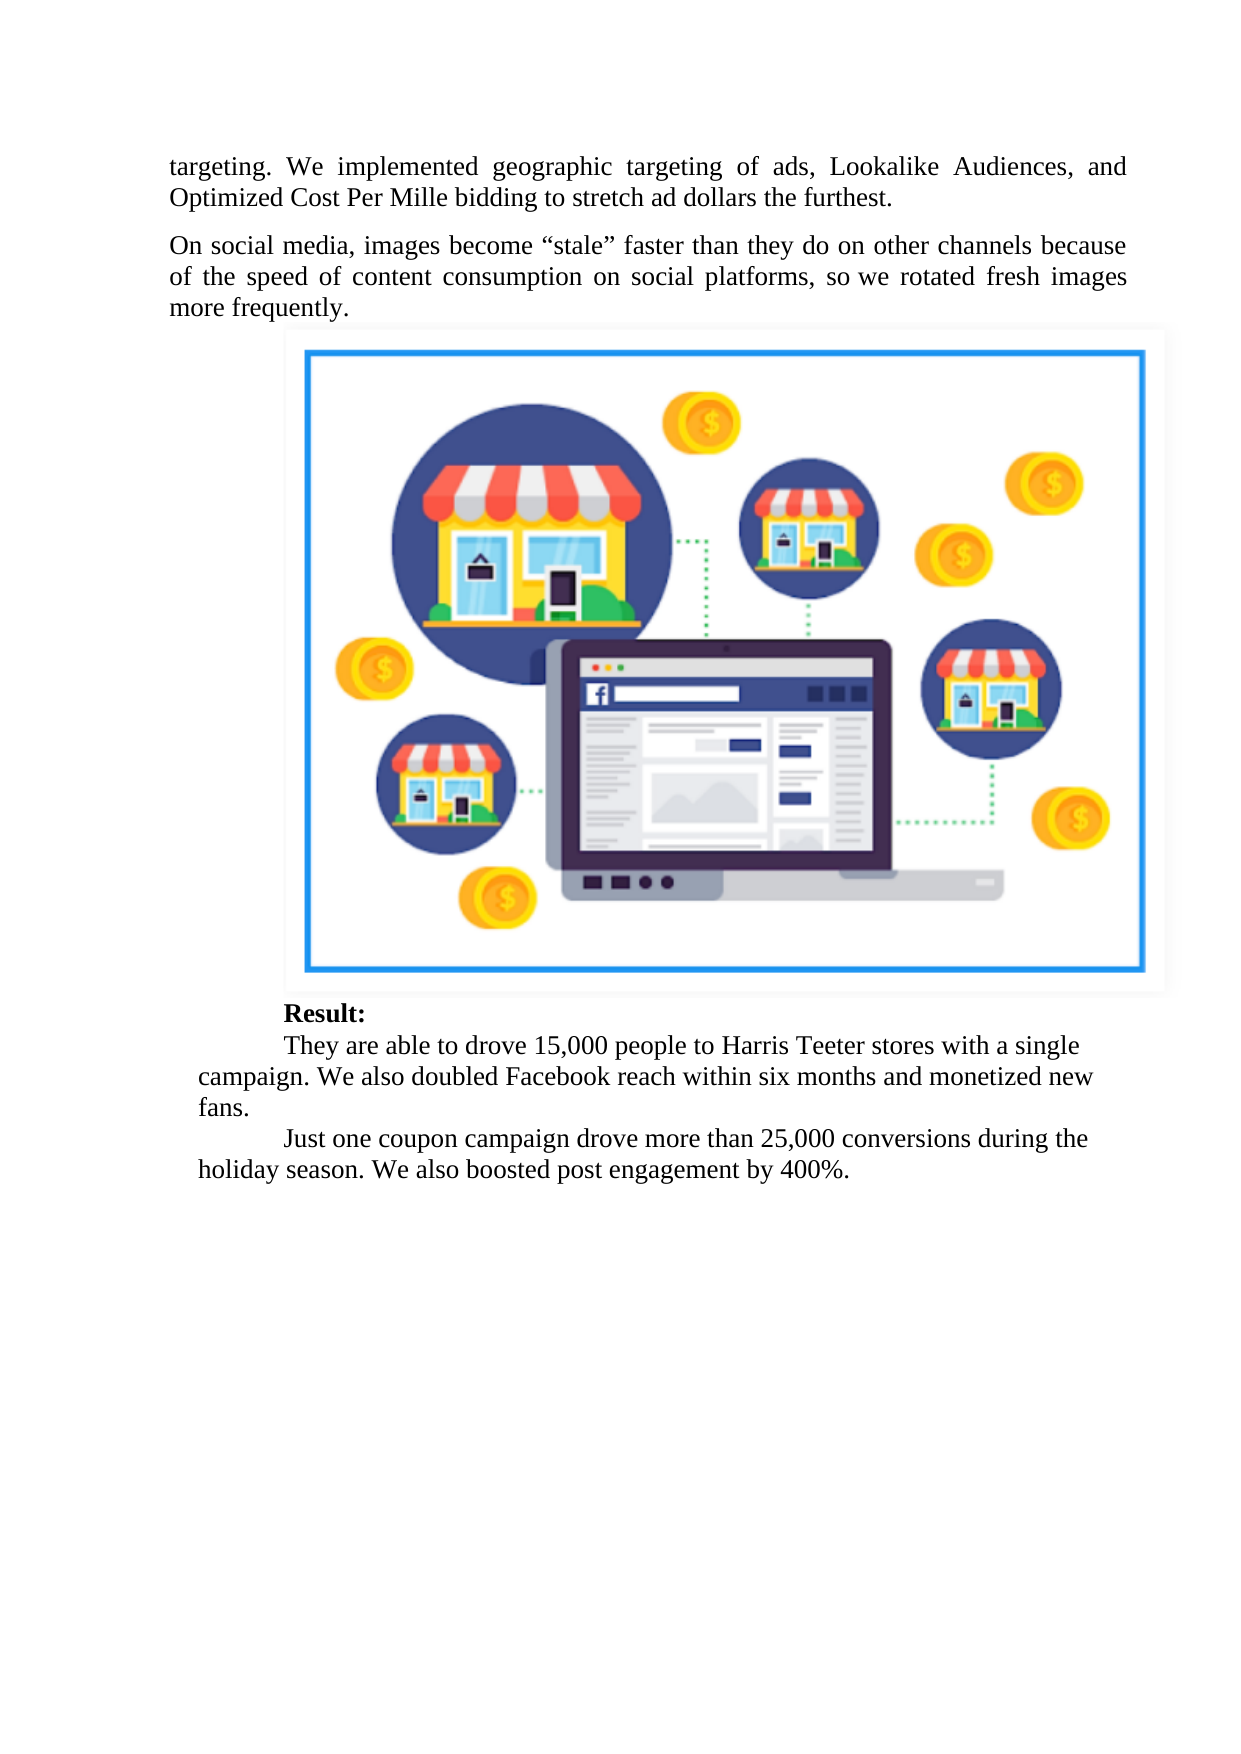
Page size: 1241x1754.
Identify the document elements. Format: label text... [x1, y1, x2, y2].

subtitle Just one coupon campaign drove more than 25,000 conversions during the holiday season. We also boosted post engagement by 400%. [198, 1122, 1128, 1184]
subtitle Result: [198, 998, 1128, 1029]
subtitle They are able to drove 15,000 people to Harris Teeter stores with a single campaign. We also doubled Facebook reach within six months and monetized new fans. [198, 1029, 1128, 1122]
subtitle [169, 150, 1128, 212]
subtitle On social media, images become “stale” faster than they do on other channels because of the speed of content consumption on social platforms, so we rotated fresh images more frequently. [169, 229, 1128, 322]
picture [283, 322, 1182, 998]
